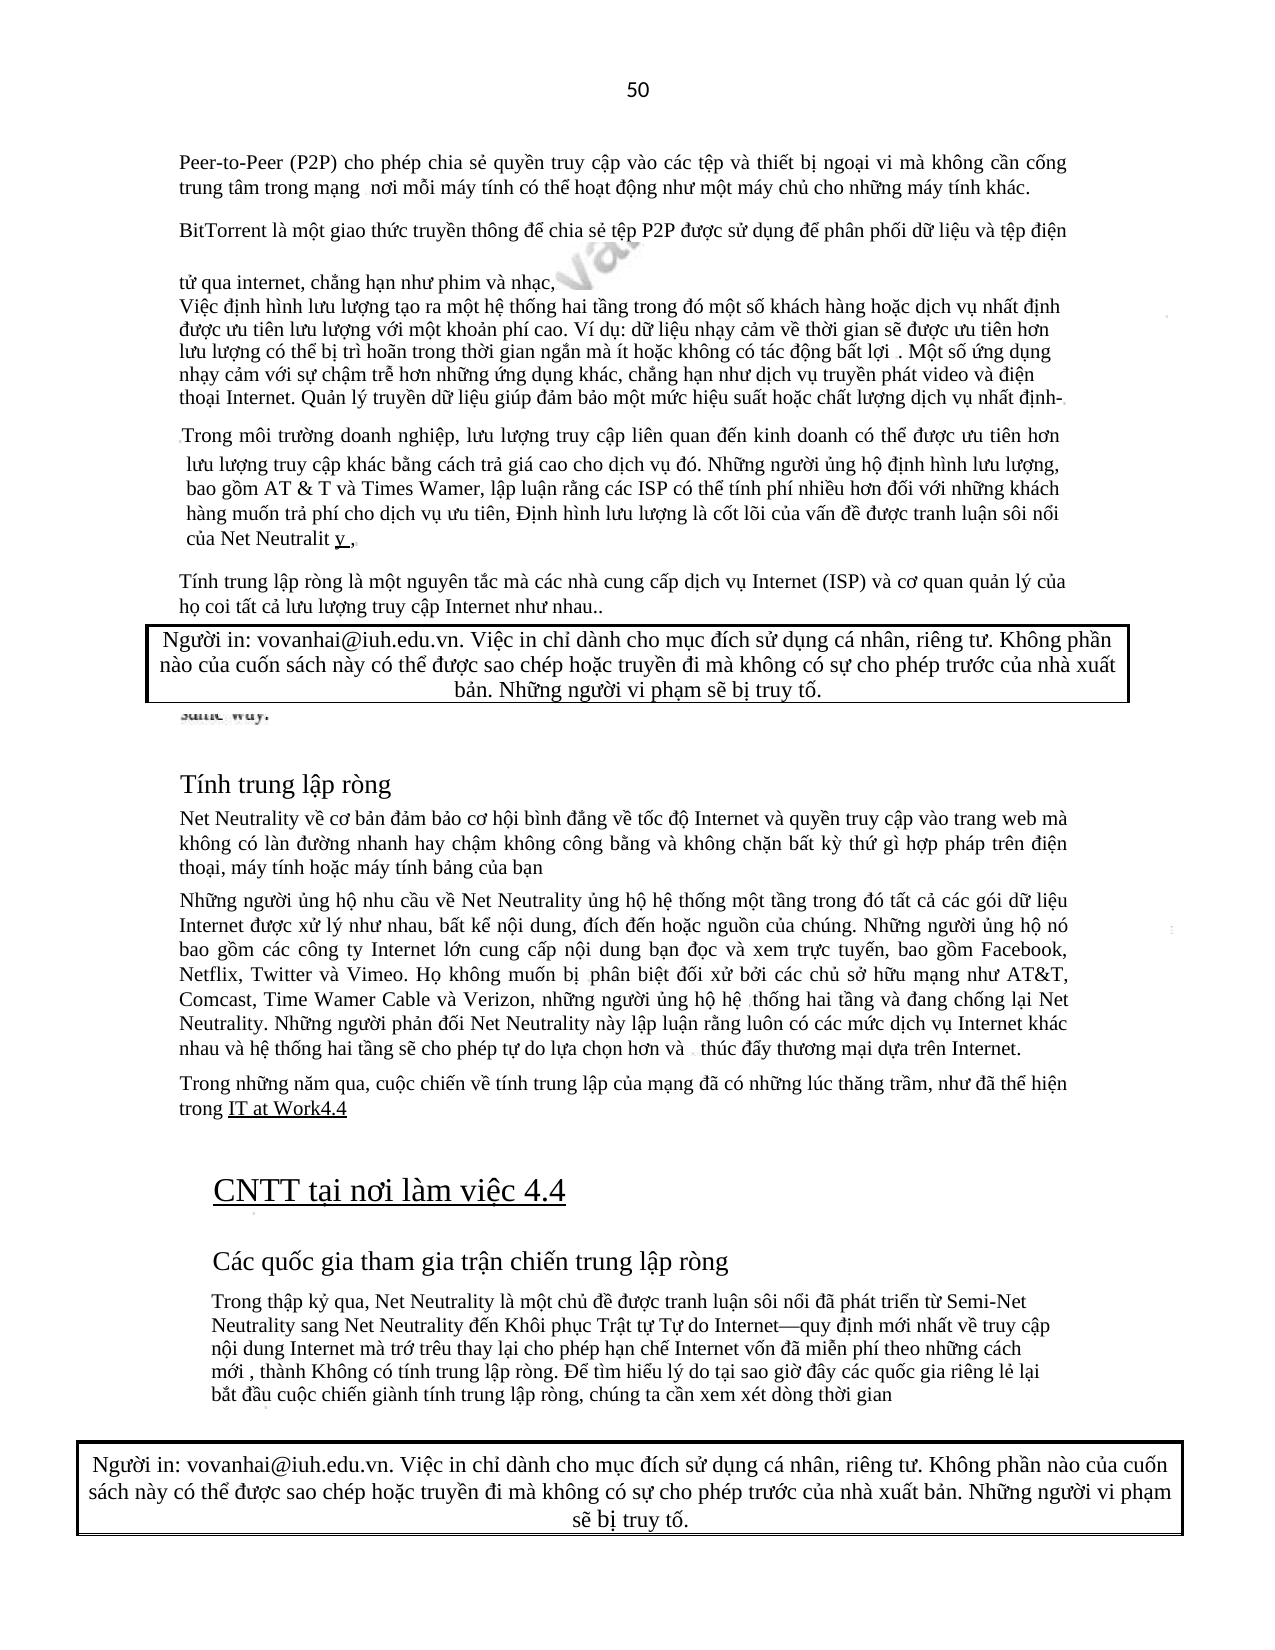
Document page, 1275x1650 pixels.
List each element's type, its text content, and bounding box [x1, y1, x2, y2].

text Trong những năm qua, cuộc chiến về tính trung lập của mạng đã có những lúc thăng trầm, như đã thể hiện trong IT at Work4.4 [179, 1071, 1069, 1120]
subtitle CNTT tại nơi làm việc 4.4 [213, 1171, 1125, 1209]
text Trong môi trường doanh nghiệp, lưu lượng truy cập liên quan đến kinh doanh có thể được ưu tiên hơn lưu lượng truy cập khác bằng cách trả giá cao cho dịch vụ đó. Những người ủng hộ định hình lưu lượng, bao gồm AT & T và Times Wamer, lập luận rằng các ISP có thể tính phí nhiều hơn đối với những khách hàng muốn trả phí cho dịch vụ ưu tiên, Định hình lưu lượng là cốt lõi của vấn đề được tranh luận sôi nổi của Net Neutralit y , [179, 423, 1062, 550]
picture [555, 242, 645, 290]
text Peer-to-Peer (P2P) cho phép chia sẻ quyền truy cập vào các tệp và thiết bị ngoại vi mà không cần cống trung tâm trong mạng nơi mỗi máy tính có thể hoạt động như một máy chủ cho những máy tính khác. [179, 150, 1069, 199]
text Tính trung lập ròng là một nguyên tắc mà các nhà cung cấp dịch vụ Internet (ISP) và cơ quan quản lý của họ coi tất cả lưu lượng truy cập Internet như nhau.. [179, 569, 1069, 618]
text Việc định hình lưu lượng tạo ra một hệ thống hai tầng trong đó một số khách hàng hoặc dịch vụ nhất định được ưu tiên lưu lượng với một khoản phí cao. Ví dụ: dữ liệu nhạy cảm về thời gian sẽ được ưu tiên hơn lưu lượng có thể bị trì hoãn trong thời gian ngắn mà ít hoặc không có tác động bất lợi . Một số ứng dụng nhạy cảm với sự chậm trễ hơn những ứng dụng khác, chẳng hạn như dịch vụ truyền phát video và điện thoại Internet. Quản lý truyền dữ liệu giúp đảm bảo một mức hiệu suất hoặc chất lượng dịch vụ nhất định- [179, 295, 1071, 409]
text Những người ủng hộ nhu cầu về Net Neutrality ủng hộ hệ thống một tầng trong đó tất cả các gói dữ liệu Internet được xử lý như nhau, bất kể nội dung, đích đến hoặc nguồn của chúng. Những người ủng hộ nó bao gồm các công ty Internet lớn cung cấp nội dung bạn đọc và xem trực tuyến, bao gồm Facebook, Netflix, Twitter và Vimeo. Họ không muốn bị phân biệt đối xử bởi các chủ sở hữu mạng như AT&T, Comcast, Time Wamer Cable và Verizon, những người ủng hộ hệ thống hai tầng và đang chống lại Net Neutrality. Những người phản đối Net Neutrality này lập luận rằng luôn có các mức dịch vụ Internet khác nhau và hệ thống hai tầng sẽ cho phép tự do lựa chọn hơn và thúc đẩy thương mại dựa trên Internet. [179, 888, 1069, 1060]
text BitTorrent là một giao thức truyền thông để chia sẻ tệp P2P được sử dụng để phân phối dữ liệu và tệp điện tử qua internet, chẳng hạn như phim và nhạc, [179, 218, 1069, 294]
text Trong thập kỷ qua, Net Neutrality là một chủ đề được tranh luận sôi nổi đã phát triển từ Semi-Net Neutrality sang Net Neutrality đến Khôi phục Trật tự Tự do Internet—quy định mới nhất về truy cập nội dung Internet mà trớ trêu thay lại cho phép hạn chế Internet vốn đã miễn phí theo những cách mới , thành Không có tính trung lập ròng. Để tìm hiểu lý do tại sao giờ đây các quốc gia riêng lẻ lại bắt đầu cuộc chiến giành tính trung lập ròng, chúng ta cần xem xét dòng thời gian [211, 1291, 1053, 1406]
text Các quốc gia tham gia trận chiến trung lập ròng [212, 1245, 844, 1276]
text Người in: vovanhai@iuh.edu.vn. Việc in chỉ dành cho mục đích sử dụng cá nhân, riêng tư. Không phần nào của cuốn sách này có thể được sao chép hoặc truyền đi mà không có sự cho phép trước của nhà xuất bản. Những người vi phạm sẽ bị truy tố. [149, 627, 1127, 702]
picture [180, 714, 269, 725]
text Net Neutrality về cơ bản đảm bảo cơ hội bình đẳng về tốc độ Internet và quyền truy cập vào trang web mà không có làn đường nhanh hay chậm không công bằng và không chặn bất kỳ thứ gì hợp pháp trên điện thoại, máy tính hoặc máy tính bảng của bạn [179, 806, 1069, 879]
picture [689, 1052, 701, 1056]
text Tính trung lập ròng [180, 768, 844, 799]
